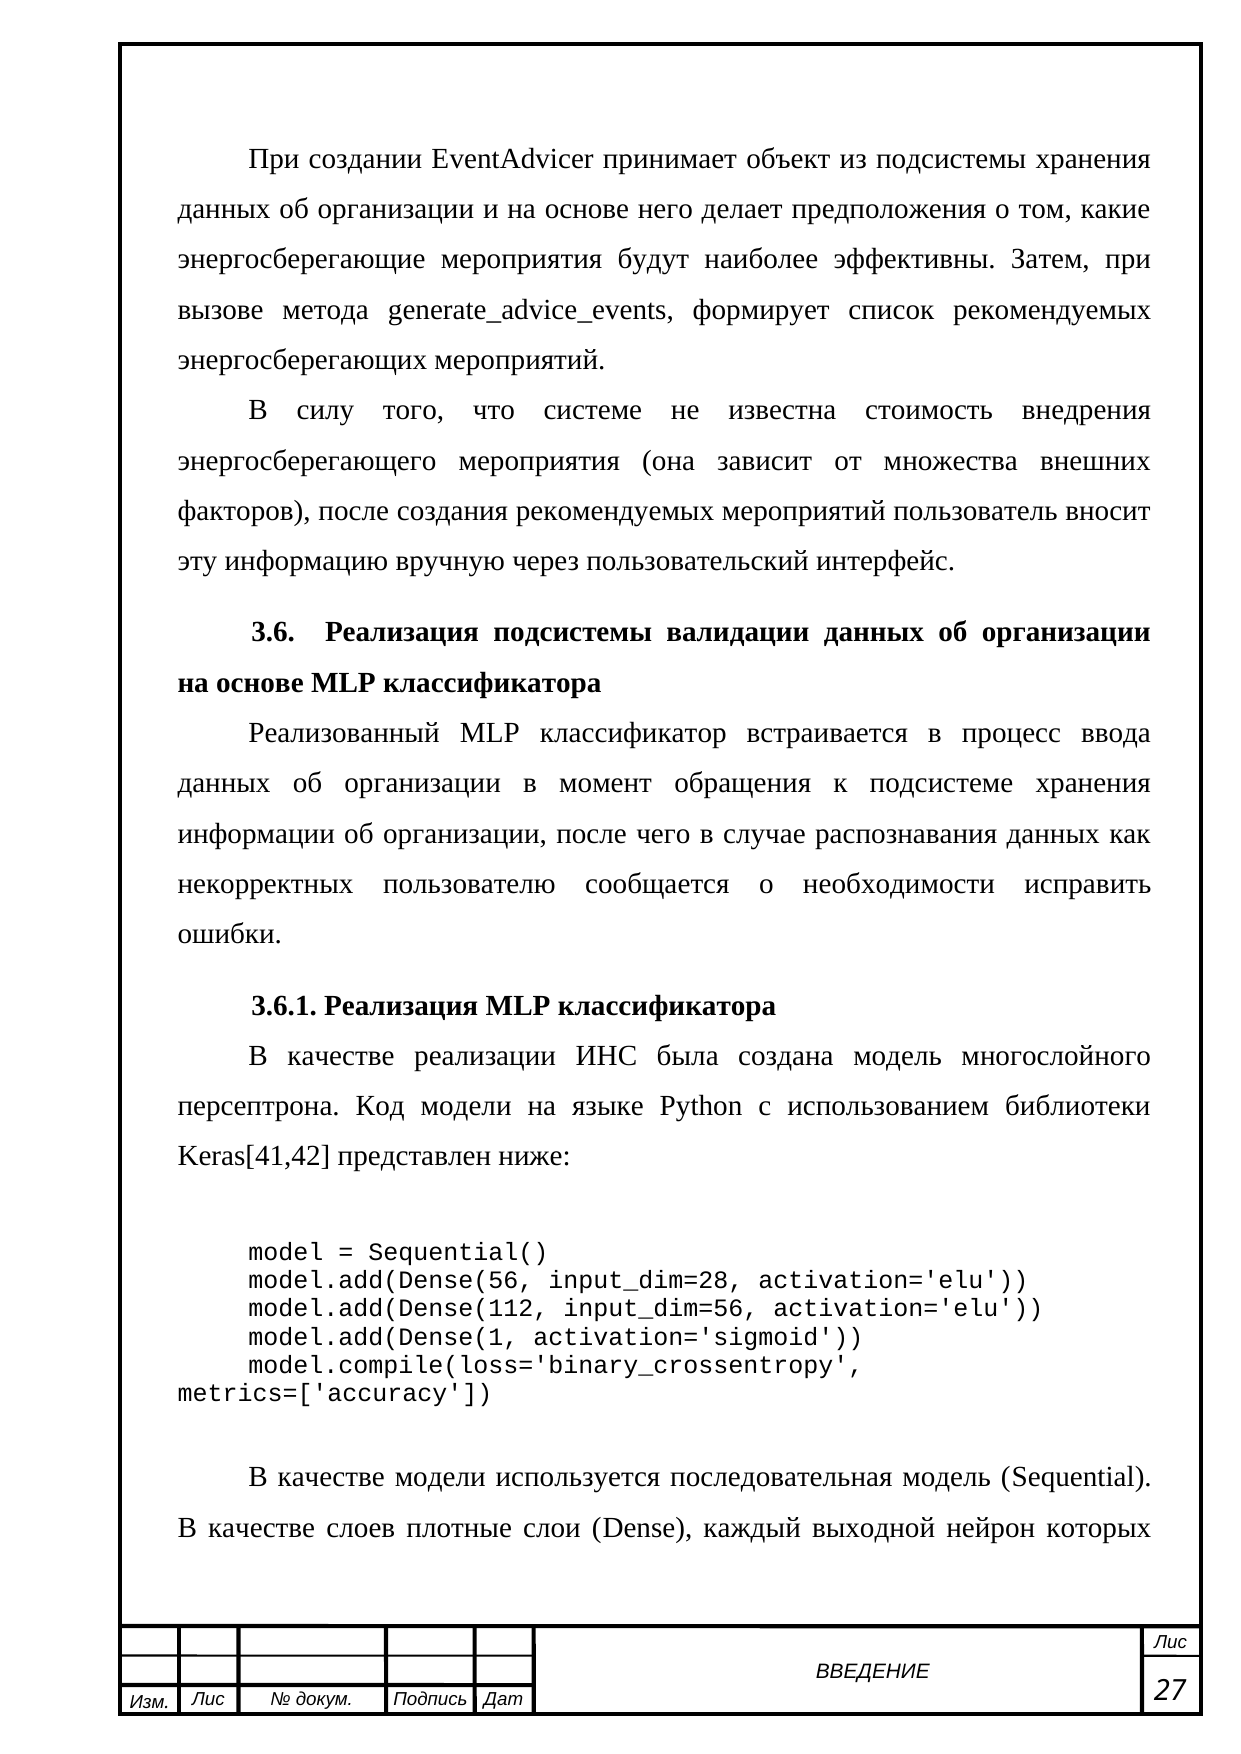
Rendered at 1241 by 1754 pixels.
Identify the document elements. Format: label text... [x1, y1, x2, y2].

text В силу того, что системе не известна стоимость внедрения энергосберегающего мероприятия (она зависит от множества внешних факторов), после создания рекомендуемых мероприятий пользователь вносит эту информацию вручную через пользовательский интерфейс. [177, 392, 1152, 577]
text В качестве реализации ИНС была создана модель многослойного персептрона. Код модели на языке Python с использованием библиотеки Keras[41,42] представлен ниже: [177, 1038, 1152, 1172]
subtitle Реализация подсистемы валидации данных об организации на основе MLP классификатора [177, 614, 1152, 698]
text model = Sequential() [177, 1239, 1152, 1267]
text model.compile(loss='binary_crossentropy', metrics=['accuracy']) [177, 1352, 1152, 1409]
subtitle 3.6.1. Реализация MLP классификатора [177, 988, 1152, 1021]
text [177, 1459, 1152, 1543]
text model.add(Dense(56, input_dim=28, activation='elu')) [177, 1267, 1152, 1296]
text model.add(Dense(1, activation='sigmoid')) [177, 1324, 1152, 1352]
text При создании EventAdvicer принимает объект из подсистемы хранения данных об организации и на основе него делает предположения о том, какие энергосберегающие мероприятия будут наиболее эффективны. Затем, при вызове метода generate_advice_events, формирует список рекомендуемых энергосберегающих мероприятий. [177, 141, 1152, 376]
text Реализованный MLP классификатор встраивается в процесс ввода данных об организации в момент обращения к подсистеме хранения информации об организации, после чего в случае распознавания данных как некорректных пользователю сообщается о необходимости исправить ошибки. [177, 715, 1152, 950]
text model.add(Dense(112, input_dim=56, activation='elu')) [177, 1296, 1152, 1324]
